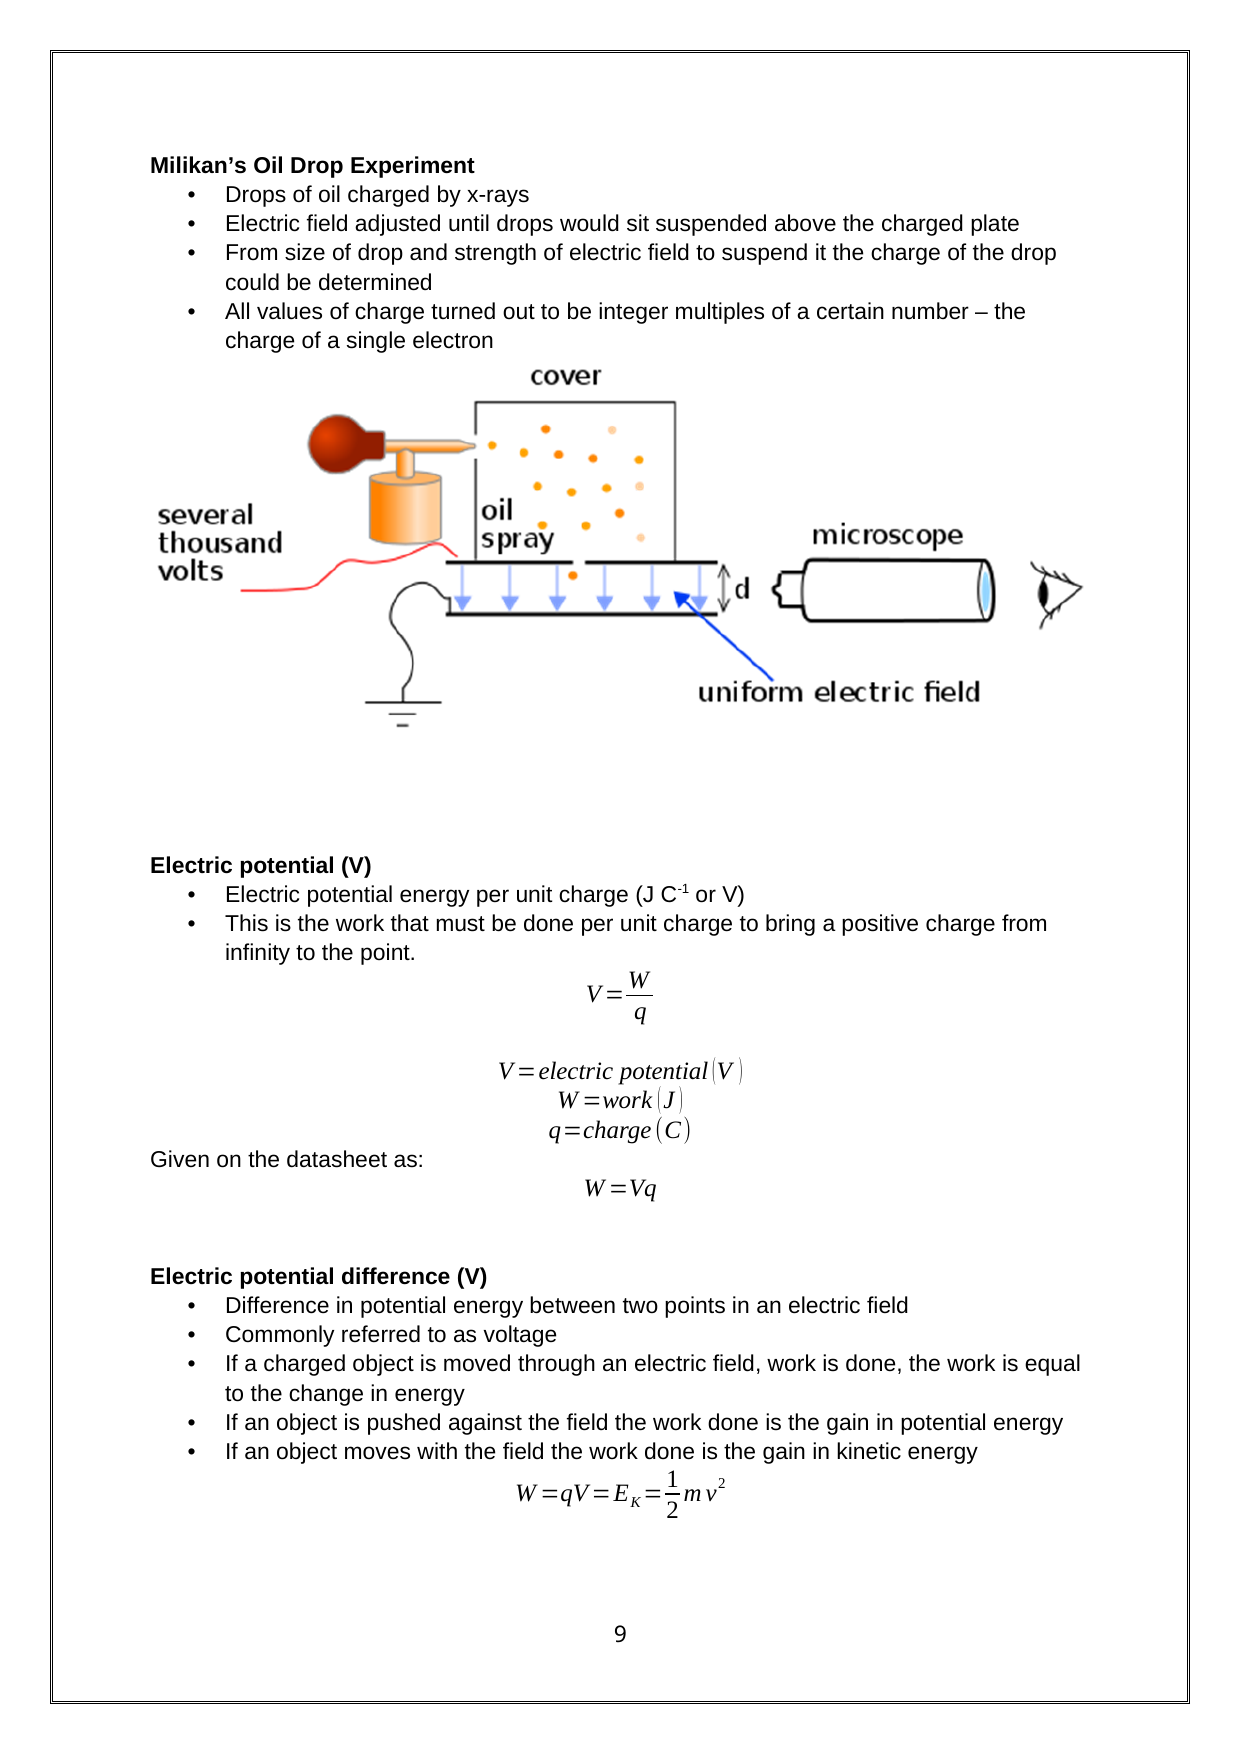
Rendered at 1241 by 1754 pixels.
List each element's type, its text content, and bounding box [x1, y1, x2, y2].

list If an object moves with the field the work done is the gain in kinetic energy [187, 1436, 1090, 1465]
list This is the work that must be done per unit charge to bring a positive charge from infinity to the point. [187, 908, 1090, 967]
list Electric potential energy per unit charge (J C-1 or V) [187, 879, 1090, 908]
list All values of charge turned out to be integer multiples of a certain number – the charge of a single electron [187, 296, 1090, 354]
picture [150, 363, 1091, 731]
list From size of drop and strength of electric field to suspend it the charge of the drop could be determined [187, 237, 1090, 296]
text Milikan’s Oil Drop Experiment [150, 150, 1090, 179]
text Given on the datasheet as: [150, 1144, 1090, 1173]
list Drops of oil charged by x-rays [187, 179, 1090, 208]
text Electric potential difference (V) [150, 1261, 1090, 1290]
list If an object is pushed against the field the work done is the gain in potential energy [187, 1407, 1090, 1436]
list Electric field adjusted until drops would sit suspended above the charged plate [187, 208, 1090, 237]
list Commonly referred to as voltage [187, 1319, 1090, 1348]
text Electric potential (V) [150, 850, 1090, 879]
list If a charged object is moved through an electric field, work is done, the work is equal to the change in energy [187, 1348, 1090, 1407]
list Difference in potential energy between two points in an electric field [187, 1290, 1090, 1319]
